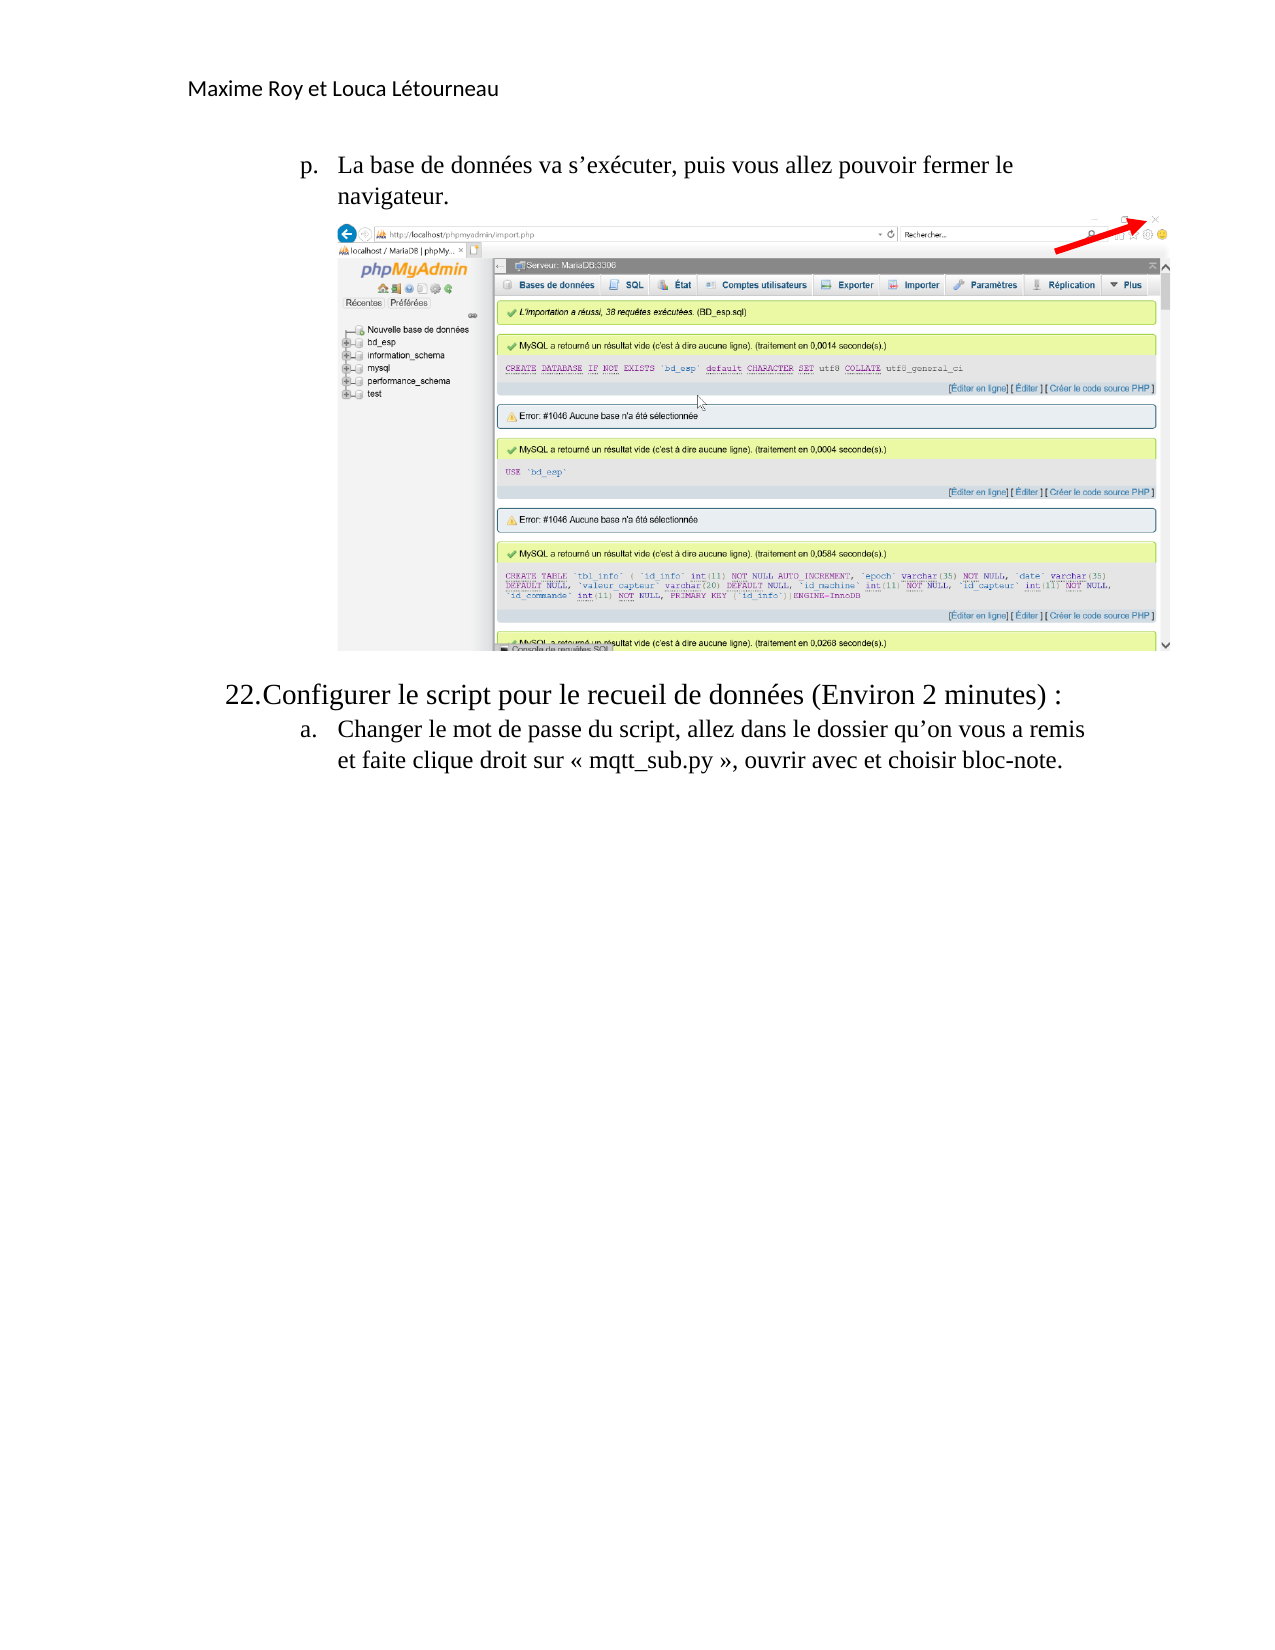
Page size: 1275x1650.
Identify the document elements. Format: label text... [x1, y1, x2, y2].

list Changer le mot de passe du script, allez dans le dossier qu’on vous a remis et faite clique droit sur « mqtt_sub.py », ouvrir avec et choisir bloc-note. [300, 714, 1087, 773]
picture [337, 212, 1171, 651]
subtitle Configurer le script pour le recueil de données (Environ 2 minutes) : [225, 677, 1087, 711]
